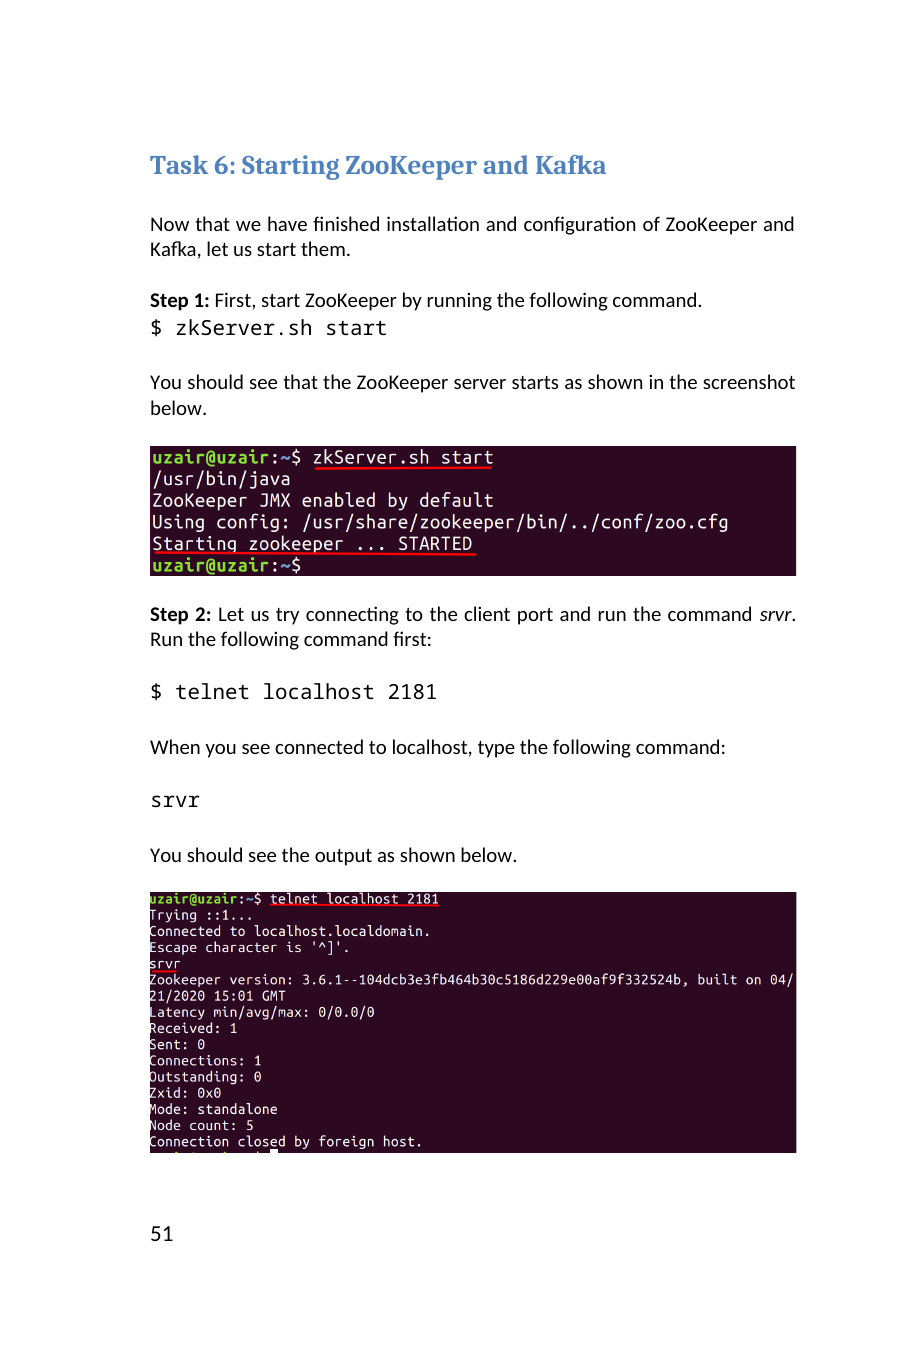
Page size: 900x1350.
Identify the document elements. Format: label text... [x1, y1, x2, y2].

text srvr [150, 785, 796, 813]
text $ telnet localhost 2181 [150, 677, 796, 706]
text You should see that the ZooKeeper server starts as shown in the screenshot below. [150, 370, 796, 421]
text $ zkServer.sh start [150, 313, 796, 341]
text Step 2: Let us try connecting to the client port and run the command srvr. Run the following command first: [150, 601, 796, 652]
text Now that we have finished installation and configuration of ZooKeeper and Kafka, let us start them. [150, 211, 796, 262]
text You should see the output as shown below. [150, 842, 796, 867]
picture [150, 892, 797, 1153]
text Task 6: Starting ZooKeeper and Kafka [150, 150, 796, 181]
text When you see connected to localhost, type the following command: [150, 734, 796, 759]
picture [150, 446, 797, 576]
text Step 1: First, start ZooKeeper by running the following command. [150, 287, 796, 313]
